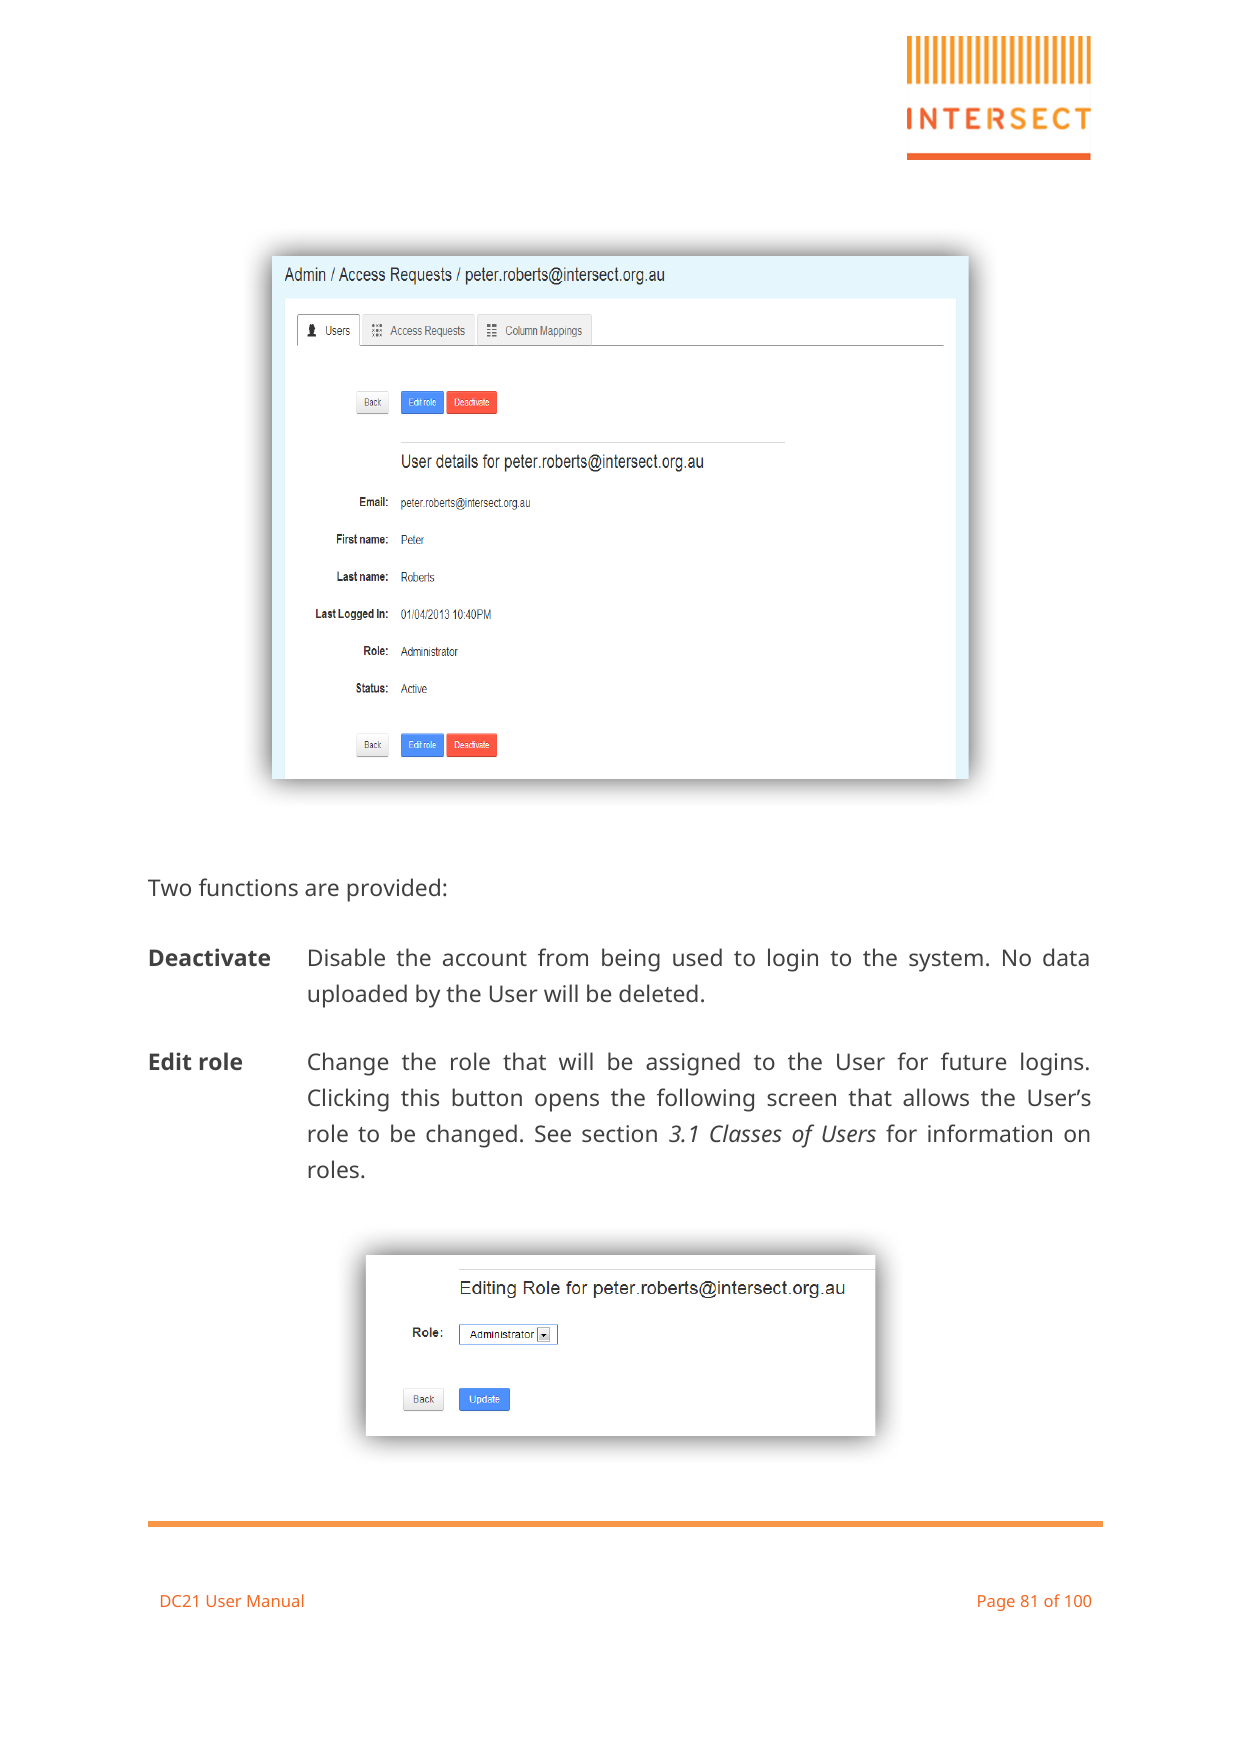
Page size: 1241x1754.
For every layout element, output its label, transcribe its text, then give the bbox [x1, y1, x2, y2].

text Two functions are provided: [148, 872, 1092, 904]
picture [365, 1255, 876, 1436]
table_header Deactivate [136, 929, 295, 1033]
table_header Disable the account from being used to login to the system. No data uploaded by the User will be deleted. [295, 929, 1103, 1033]
table_cell Edit role [136, 1034, 295, 1210]
picture [905, 34, 1093, 162]
picture [272, 256, 969, 779]
